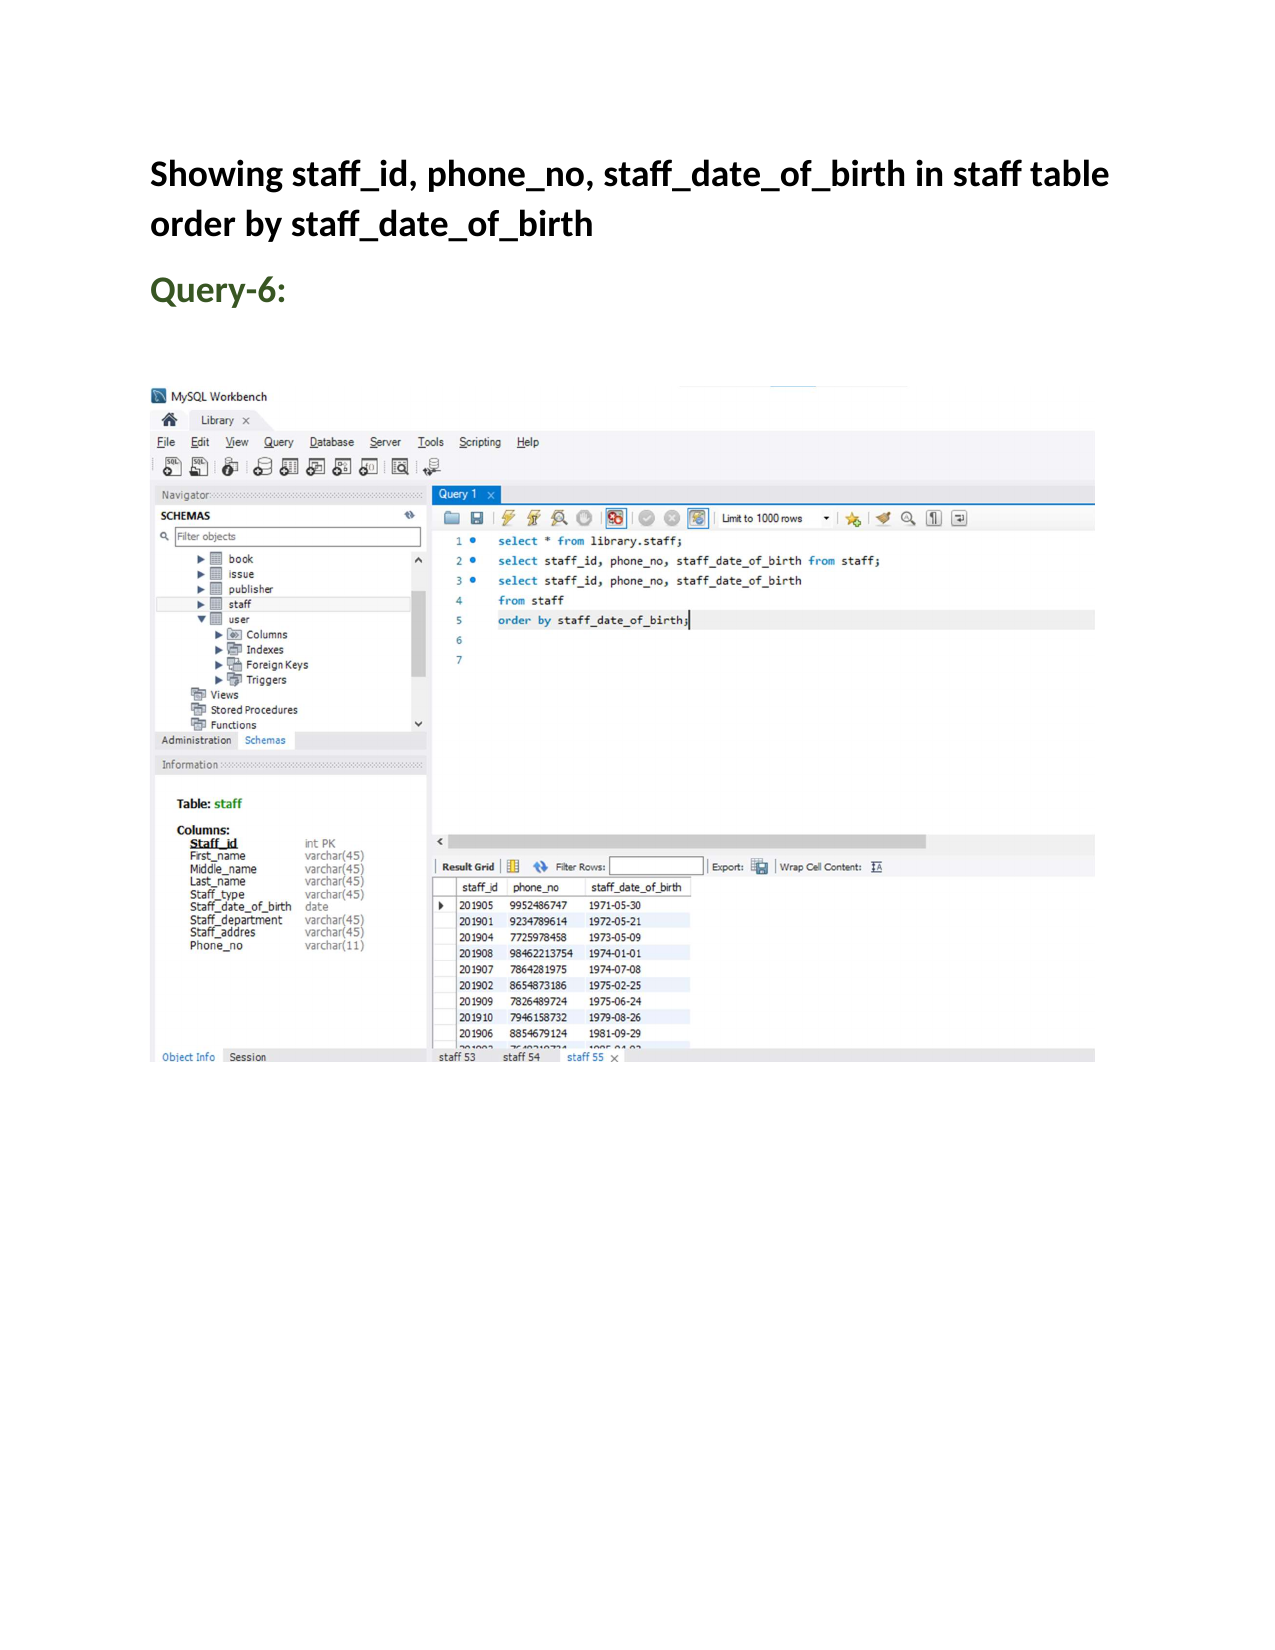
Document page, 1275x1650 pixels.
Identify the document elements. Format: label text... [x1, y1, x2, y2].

picture [149, 386, 1095, 1062]
text Showing staff_id, phone_no, staff_date_of_birth in staff table order by staff_date_of_birth [150, 150, 1113, 245]
text Query-6: [150, 266, 1192, 311]
